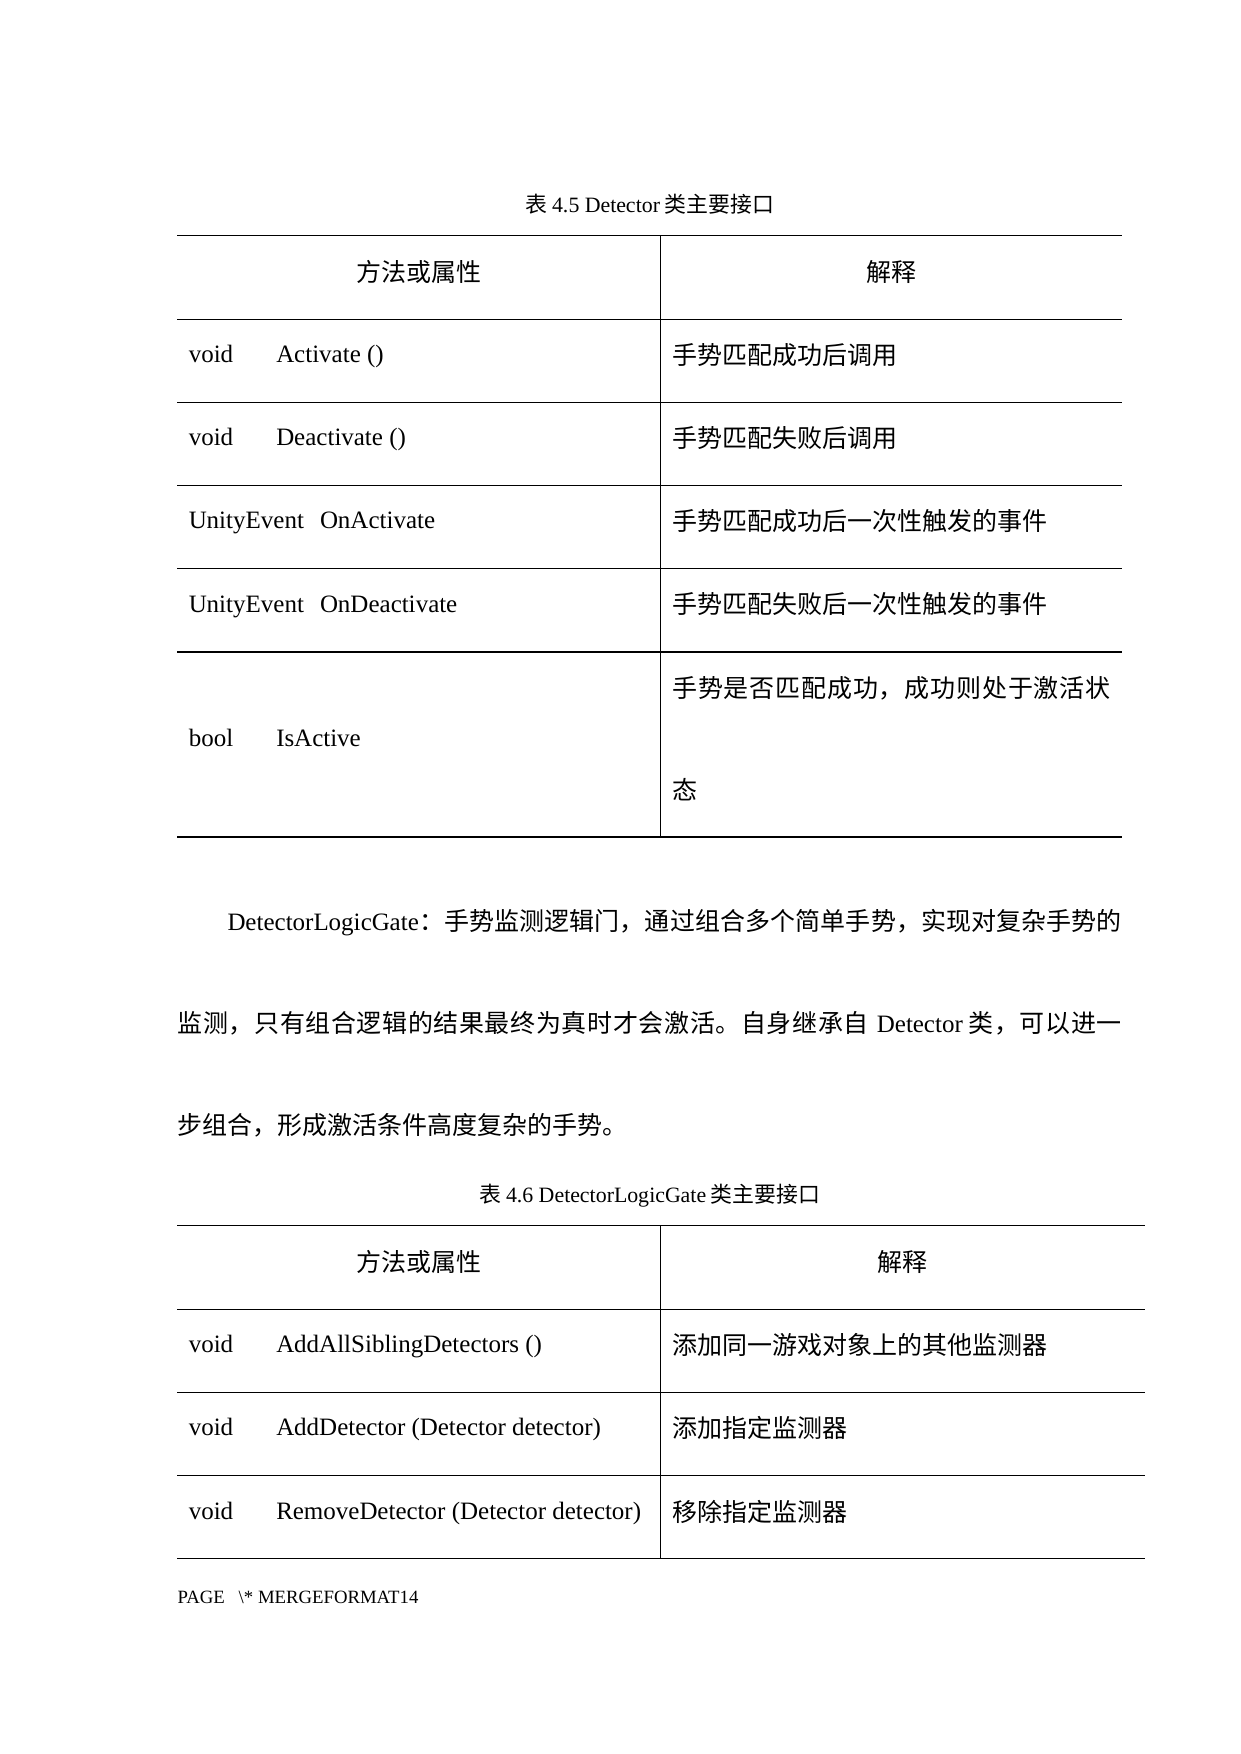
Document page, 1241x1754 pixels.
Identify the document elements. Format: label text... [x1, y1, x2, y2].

table_cell 手势匹配失败后调用 [661, 403, 1122, 485]
table_cell void Activate () [177, 320, 660, 402]
table_cell 手势匹配成功后一次性触发的事件 [661, 486, 1122, 568]
text 表4.5 Detector类主要接口 [177, 185, 1122, 219]
table_header 方法或属性 [177, 236, 660, 318]
table_cell UnityEvent OnActivate [177, 486, 660, 568]
table_cell void RemoveDetector (Detector detector) [177, 1476, 660, 1558]
table_header 解释 [661, 1226, 1144, 1309]
table_cell 添加指定监测器 [661, 1393, 1144, 1475]
table_cell 移除指定监测器 [661, 1476, 1144, 1558]
table_header 解释 [661, 236, 1122, 318]
text DetectorLogicGate：手势监测逻辑门，通过组合多个简单手势，实现对复杂手势的监测，只有组合逻辑的结果最终为真时才会激活。自身继承自Detector类，可以进一步组合，形成激活条件高度复杂的手势。 [177, 886, 1122, 1157]
table_cell void AddDetector (Detector detector) [177, 1393, 660, 1475]
table_cell void AddAllSiblingDetectors () [177, 1310, 660, 1392]
table_cell UnityEvent OnDeactivate [177, 569, 660, 651]
table_cell bool IsActive [177, 653, 660, 836]
table_cell 添加同一游戏对象上的其他监测器 [661, 1310, 1144, 1392]
table_cell 手势匹配成功后调用 [661, 320, 1122, 402]
table_cell void Deactivate () [177, 403, 660, 485]
table_header 方法或属性 [177, 1226, 660, 1309]
table_cell 手势是否匹配成功，成功则处于激活状态 [661, 653, 1122, 836]
text 表4.6 DetectorLogicGate类主要接口 [177, 1176, 1122, 1209]
table_cell 手势匹配失败后一次性触发的事件 [661, 569, 1122, 651]
